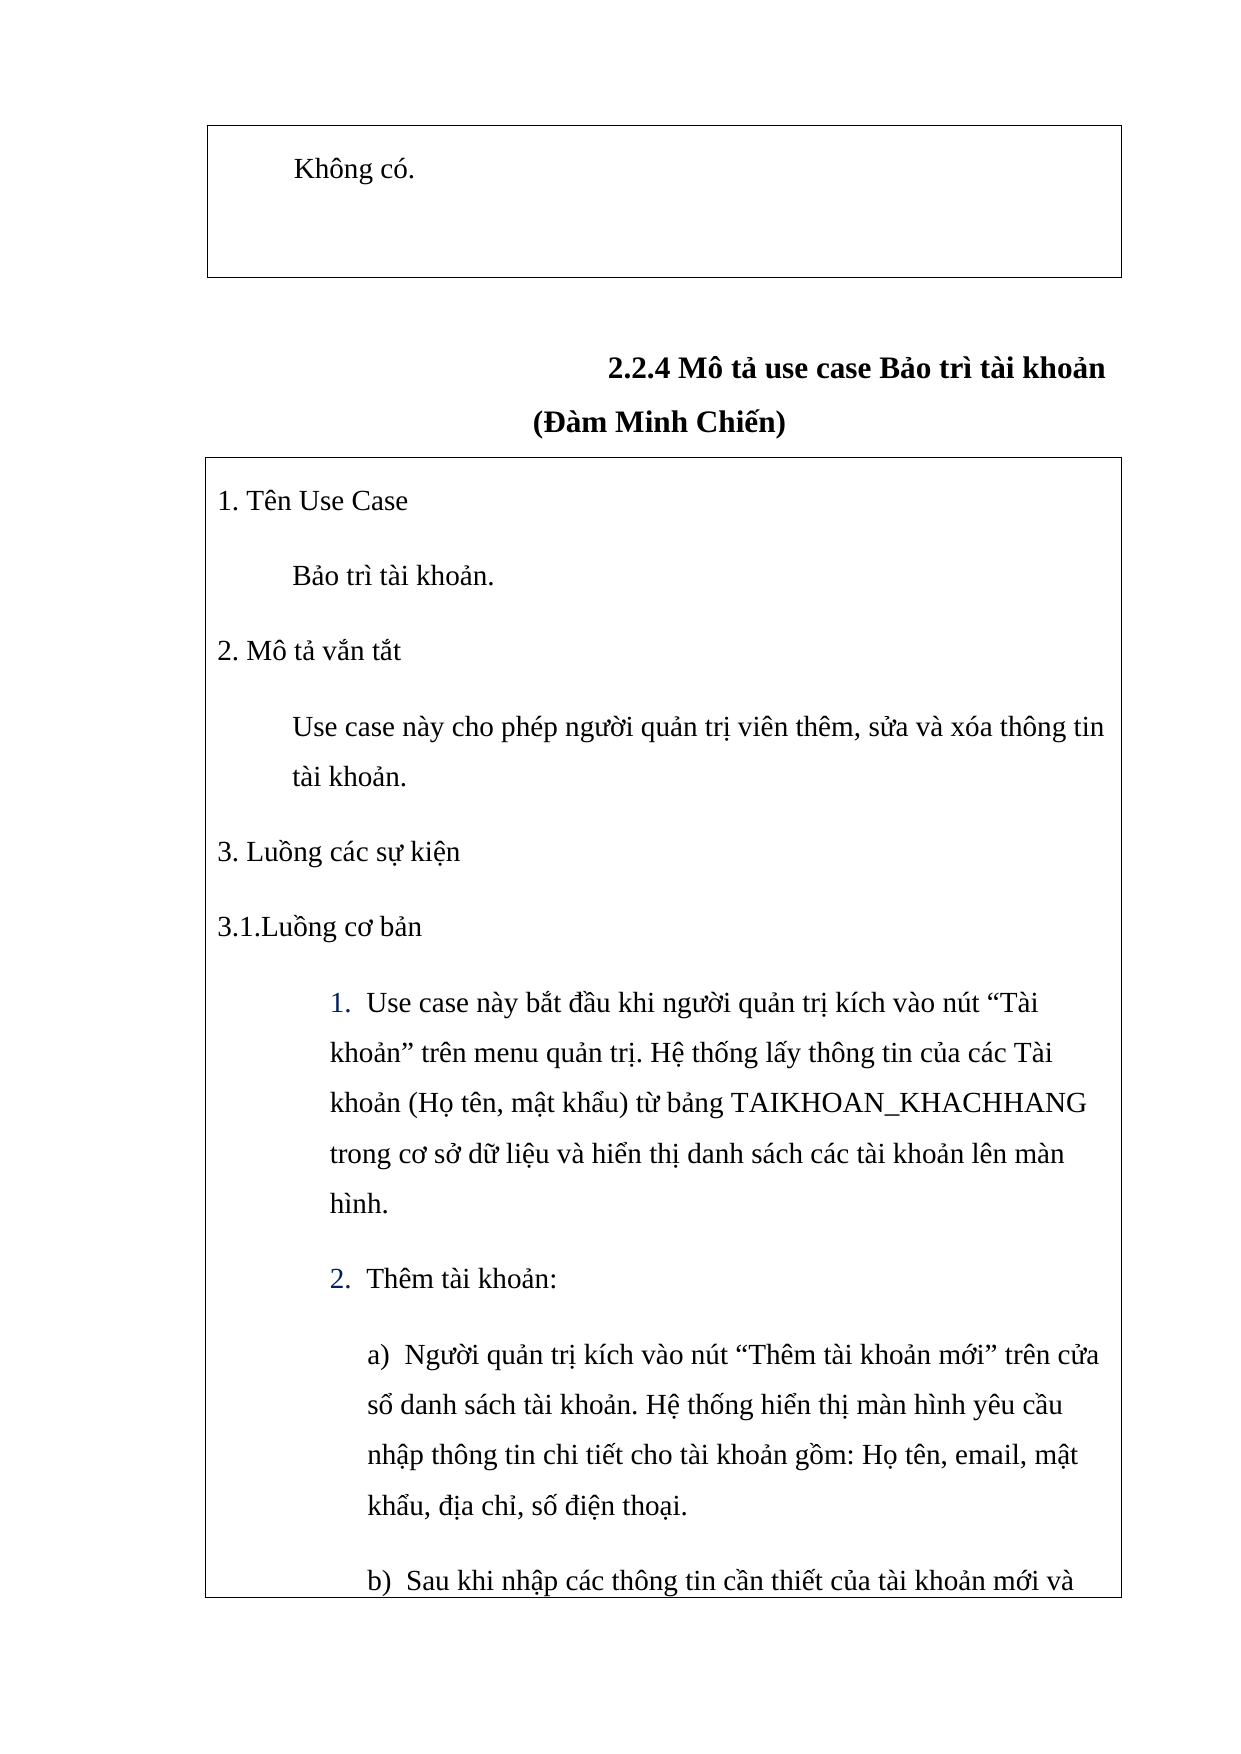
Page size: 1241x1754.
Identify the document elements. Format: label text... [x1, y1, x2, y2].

text 2.2.4 Mô tả use case Bảo trì tài khoản (Đàm Minh Chiến) [533, 349, 1167, 439]
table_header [208, 126, 1121, 277]
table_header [206, 458, 1121, 1597]
